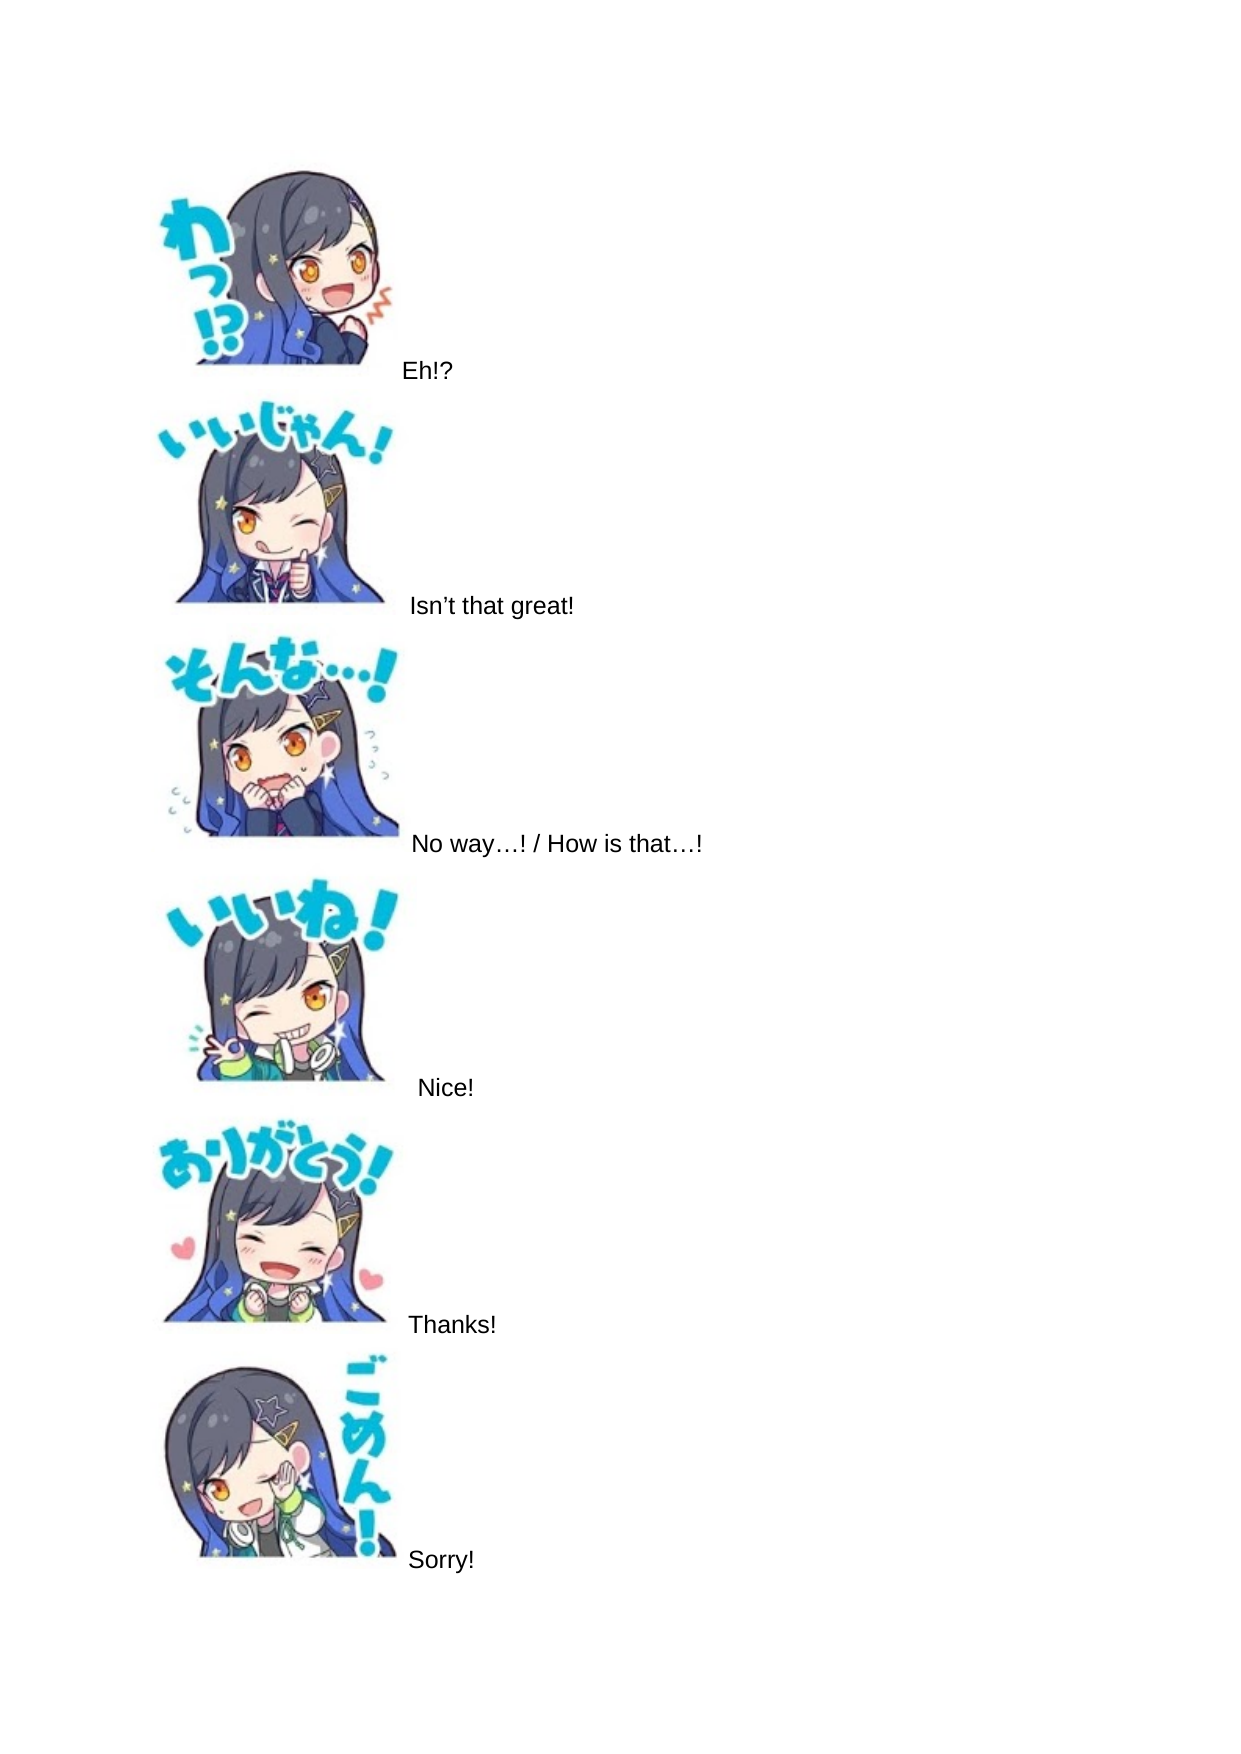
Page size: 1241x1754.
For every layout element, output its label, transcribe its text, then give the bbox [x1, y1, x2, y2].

picture [150, 150, 402, 380]
picture [150, 1105, 408, 1334]
picture [150, 1343, 408, 1569]
picture [150, 623, 411, 852]
picture [150, 861, 418, 1096]
picture [150, 389, 410, 615]
